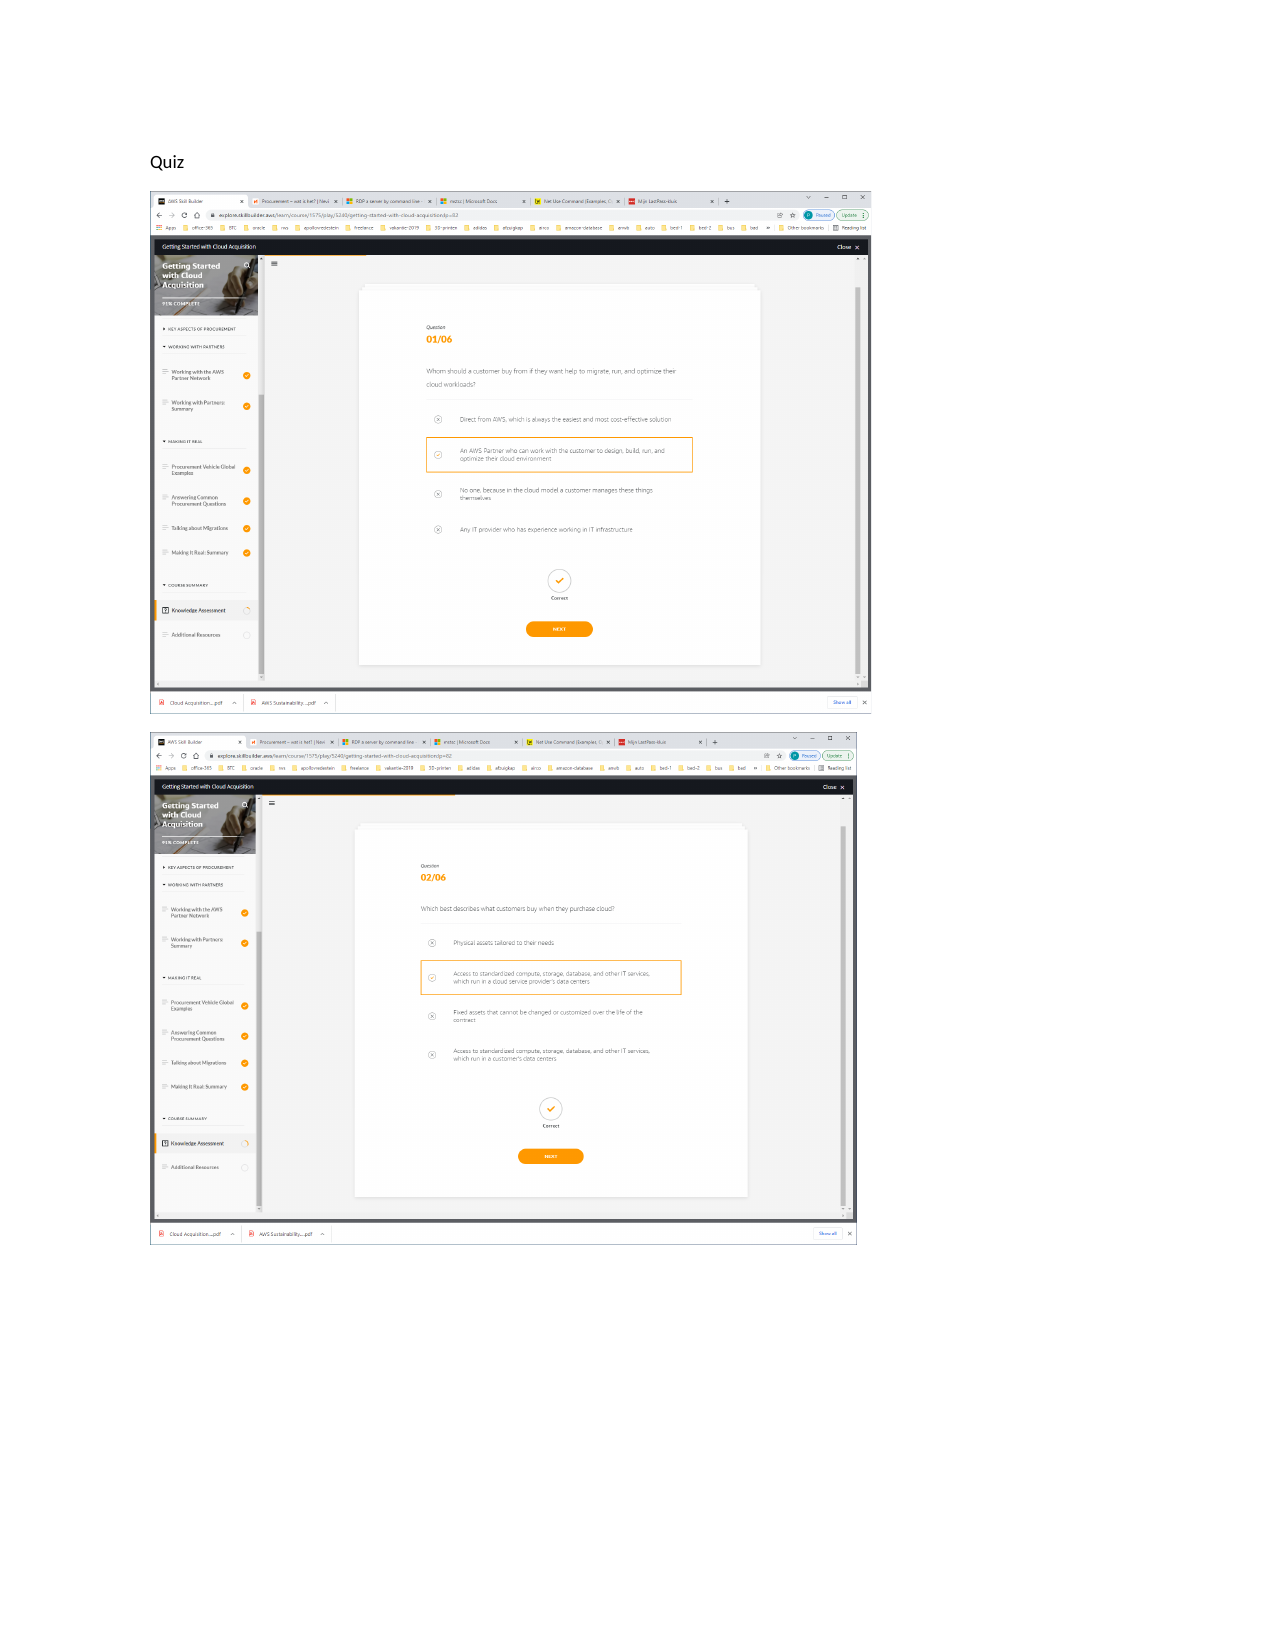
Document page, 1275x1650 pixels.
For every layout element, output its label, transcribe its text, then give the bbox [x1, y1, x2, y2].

picture [150, 191, 872, 714]
picture [150, 732, 857, 1245]
text Quiz [150, 150, 1125, 173]
